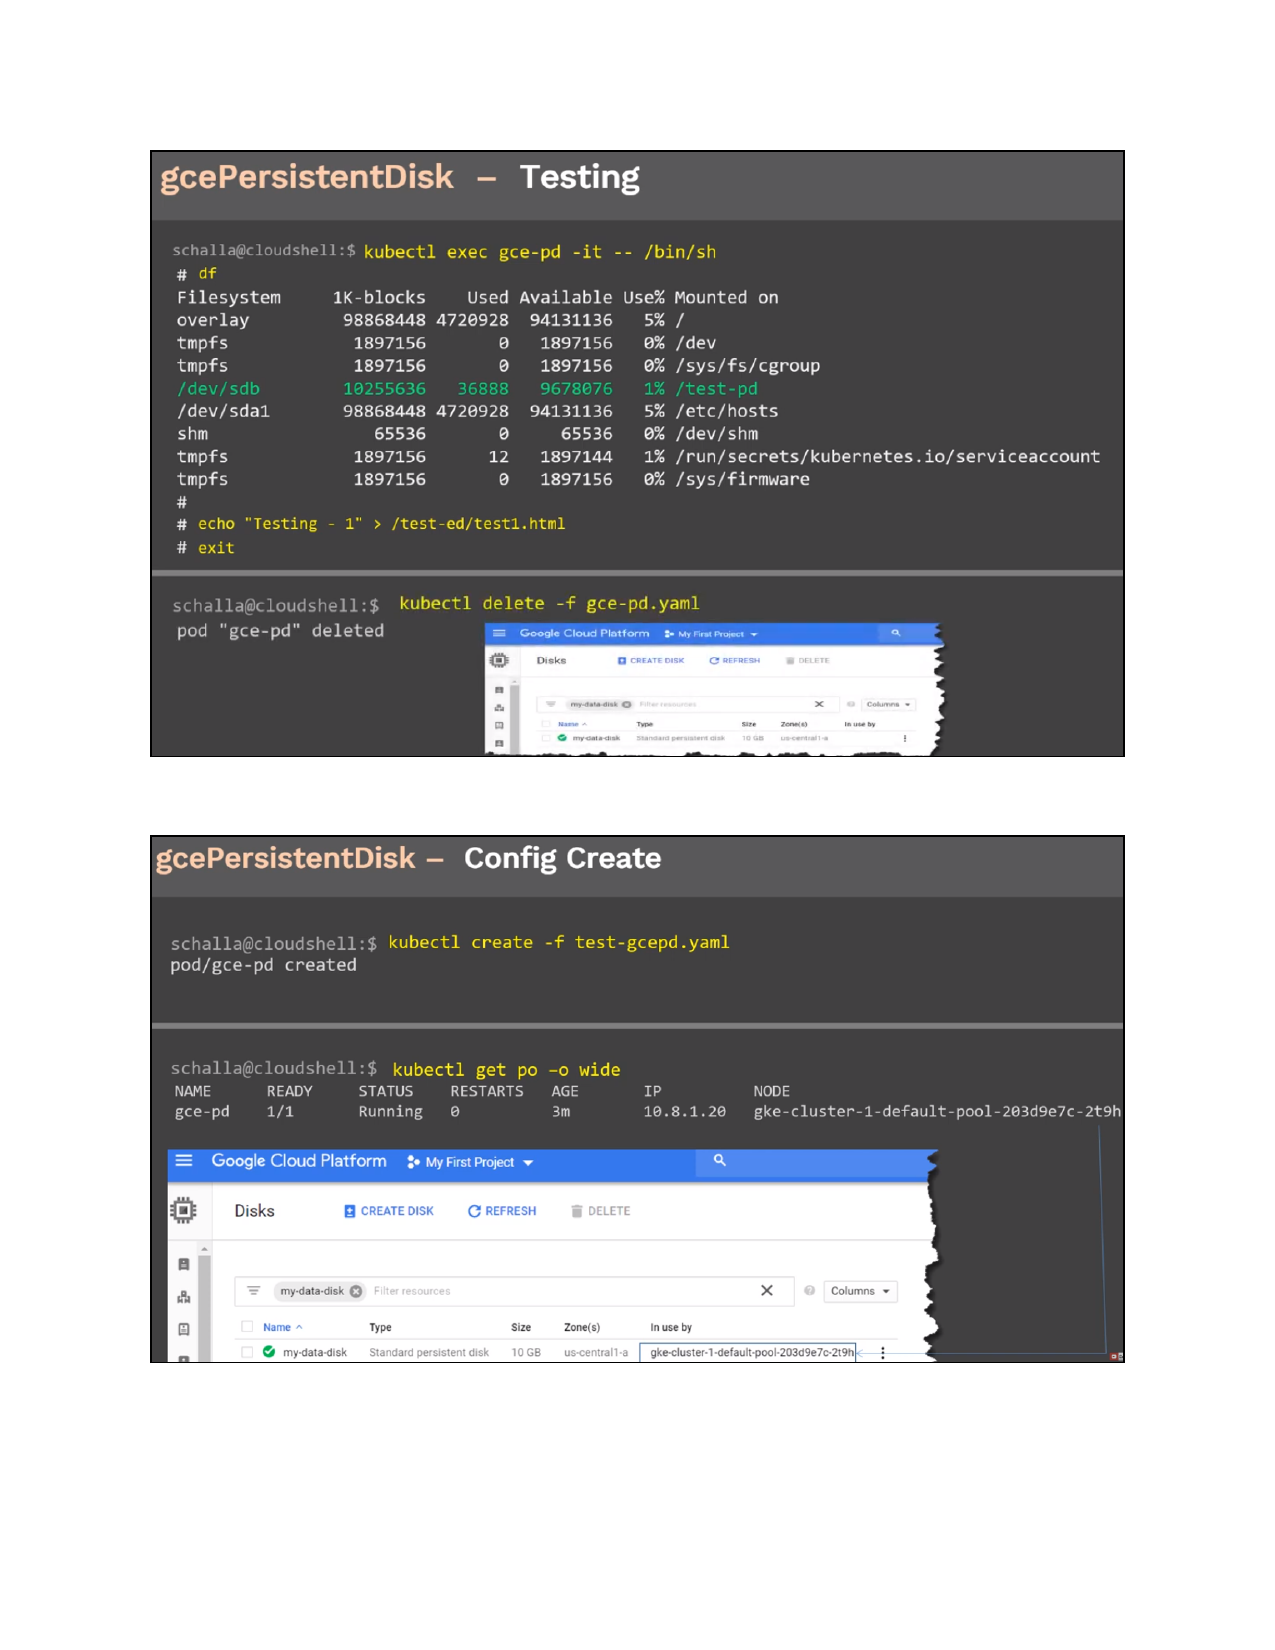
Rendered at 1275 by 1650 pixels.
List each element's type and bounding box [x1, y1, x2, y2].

picture [152, 837, 1123, 1362]
picture [152, 152, 1123, 756]
